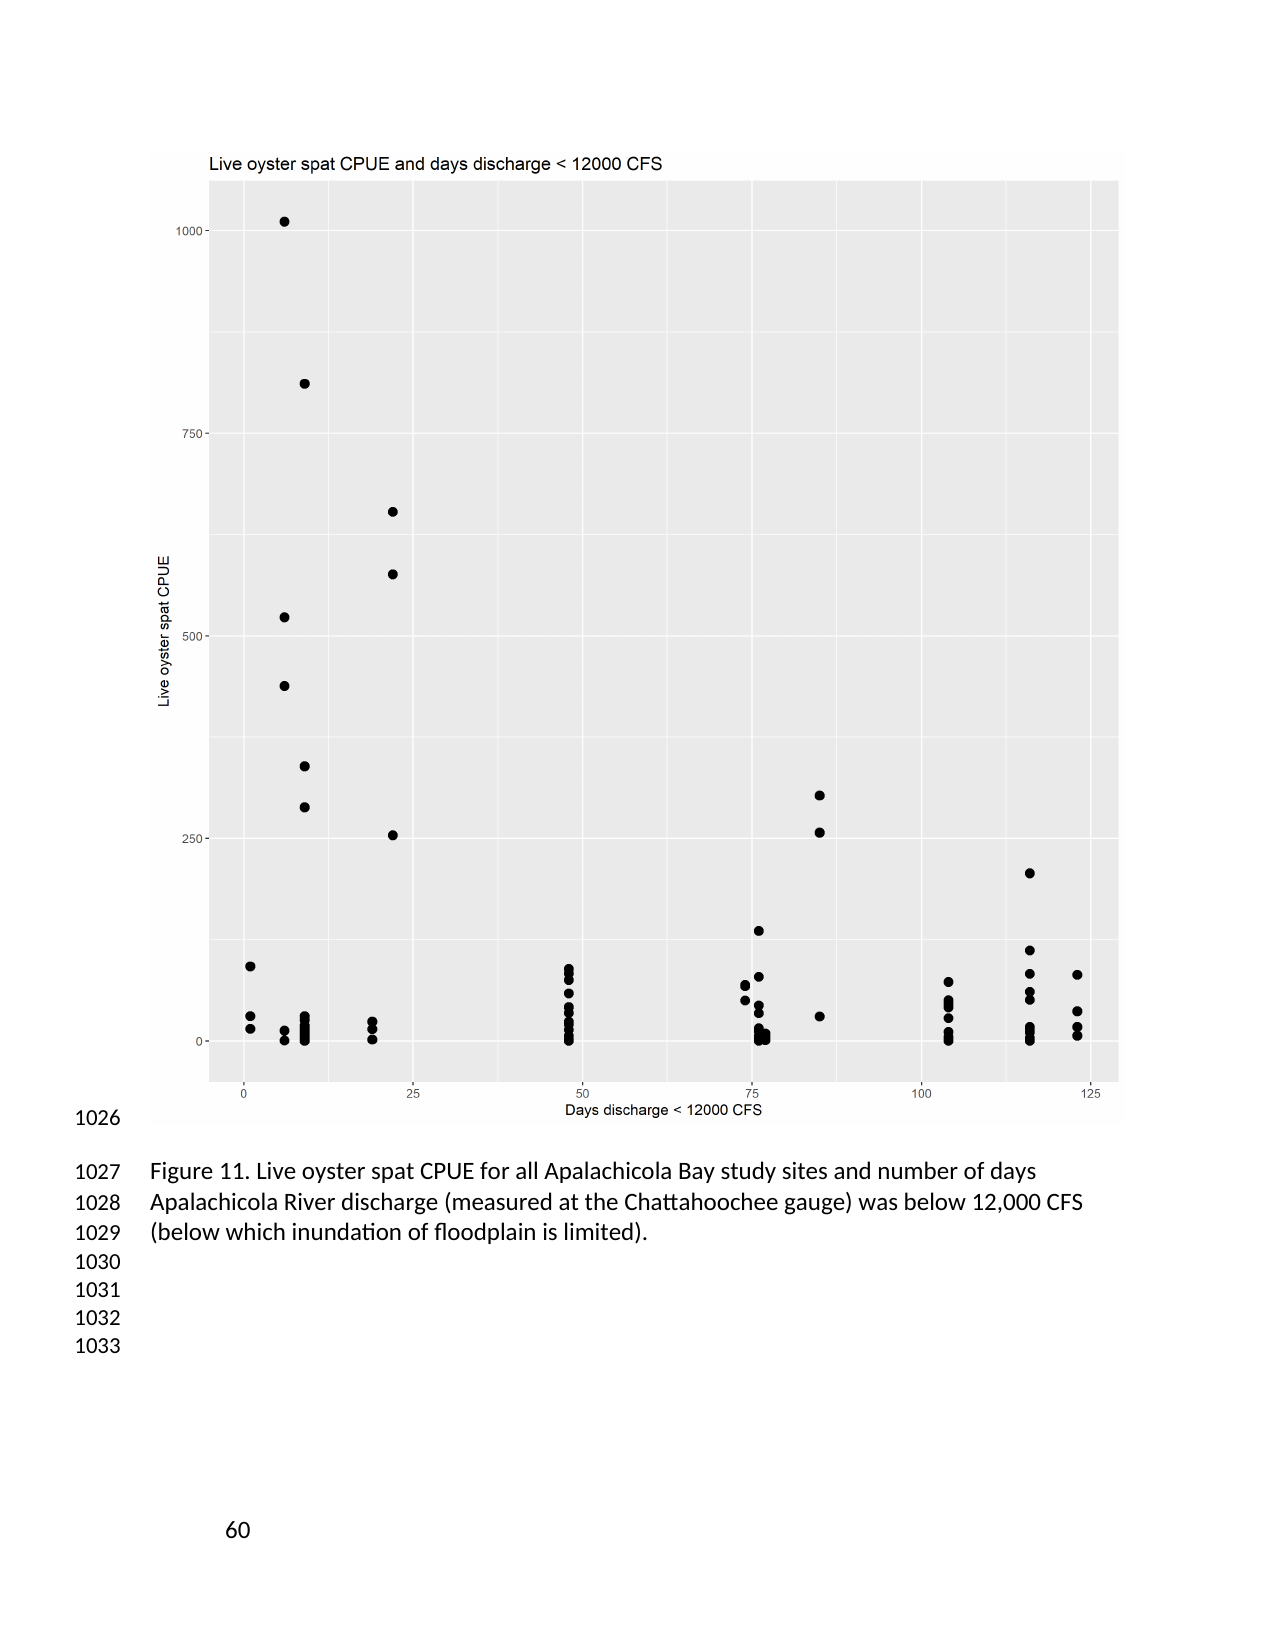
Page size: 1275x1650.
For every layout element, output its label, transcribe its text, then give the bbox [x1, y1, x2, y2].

picture [150, 150, 1125, 1125]
text Figure 11. Live oyster spat CPUE for all Apalachicola Bay study sites and number of days Apalachicola River discharge (measured at the Chattahoochee gauge) was below 12,000 CFS (below which inundation of floodplain is limited). [150, 1156, 1125, 1247]
